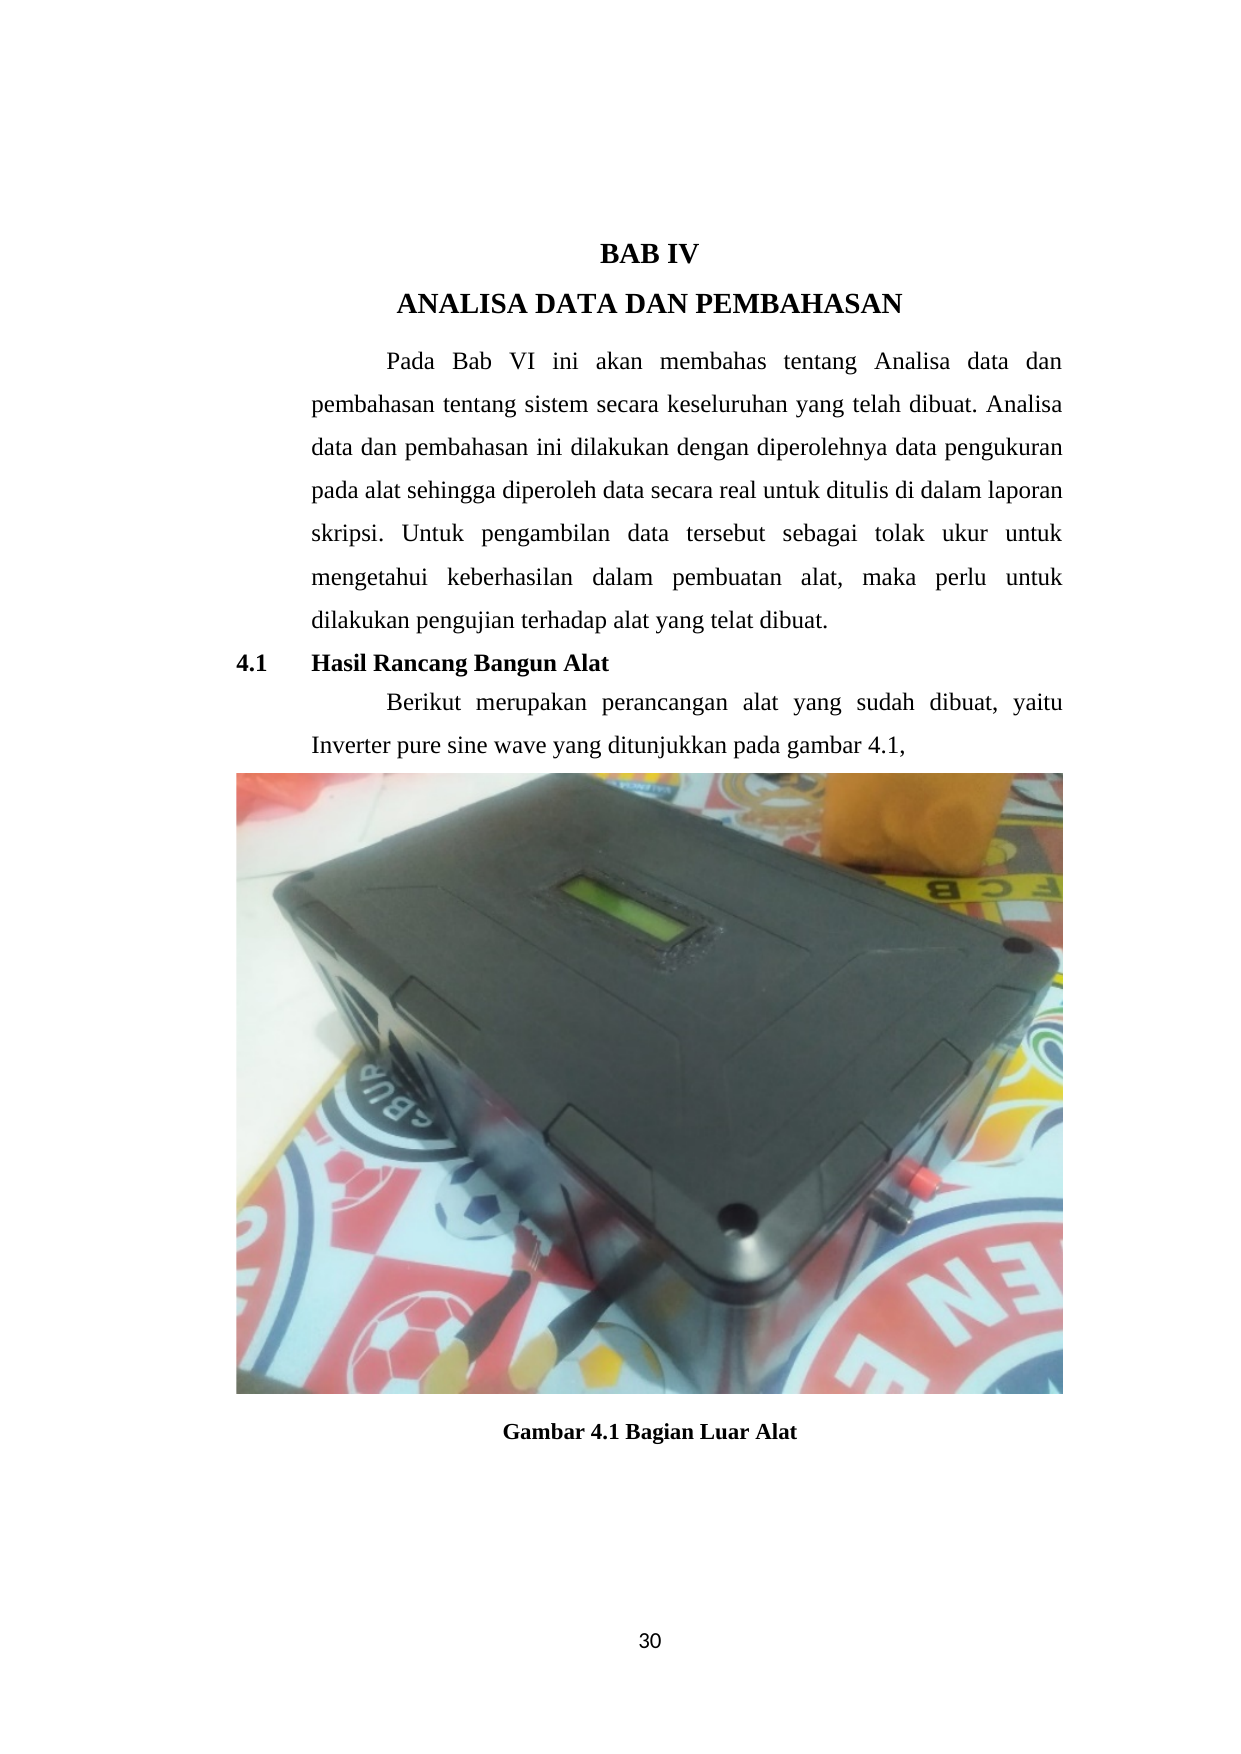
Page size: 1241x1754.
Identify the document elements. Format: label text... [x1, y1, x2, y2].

picture [236, 773, 1063, 1394]
subtitle BAB IV [236, 236, 1063, 270]
text Gambar 4.1 Bagian Luar Alat [236, 1418, 1063, 1445]
text ANALISA DATA DAN PEMBAHASAN [236, 287, 1063, 320]
text Pada Bab VI ini akan membahas tentang Analisa data dan pembahasan tentang sistem secara keseluruhan yang telah dibuat. Analisa data dan pembahasan ini dilakukan dengan diperolehnya data pengukuran pada alat sehingga diperoleh data secara real untuk ditulis di dalam laporan skripsi. Untuk pengambilan data tersebut sebagai tolak ukur untuk mengetahui keberhasilan dalam pembuatan alat, maka perlu untuk dilakukan pengujian terhadap alat yang telat dibuat. [311, 346, 1063, 633]
subtitle 4.1 Hasil Rancang Bangun Alat [236, 648, 1063, 677]
text Berikut merupakan perancangan alat yang sudah dibuat, yaitu Inverter pure sine wave yang ditunjukkan pada gambar 4.1, [311, 687, 1063, 759]
